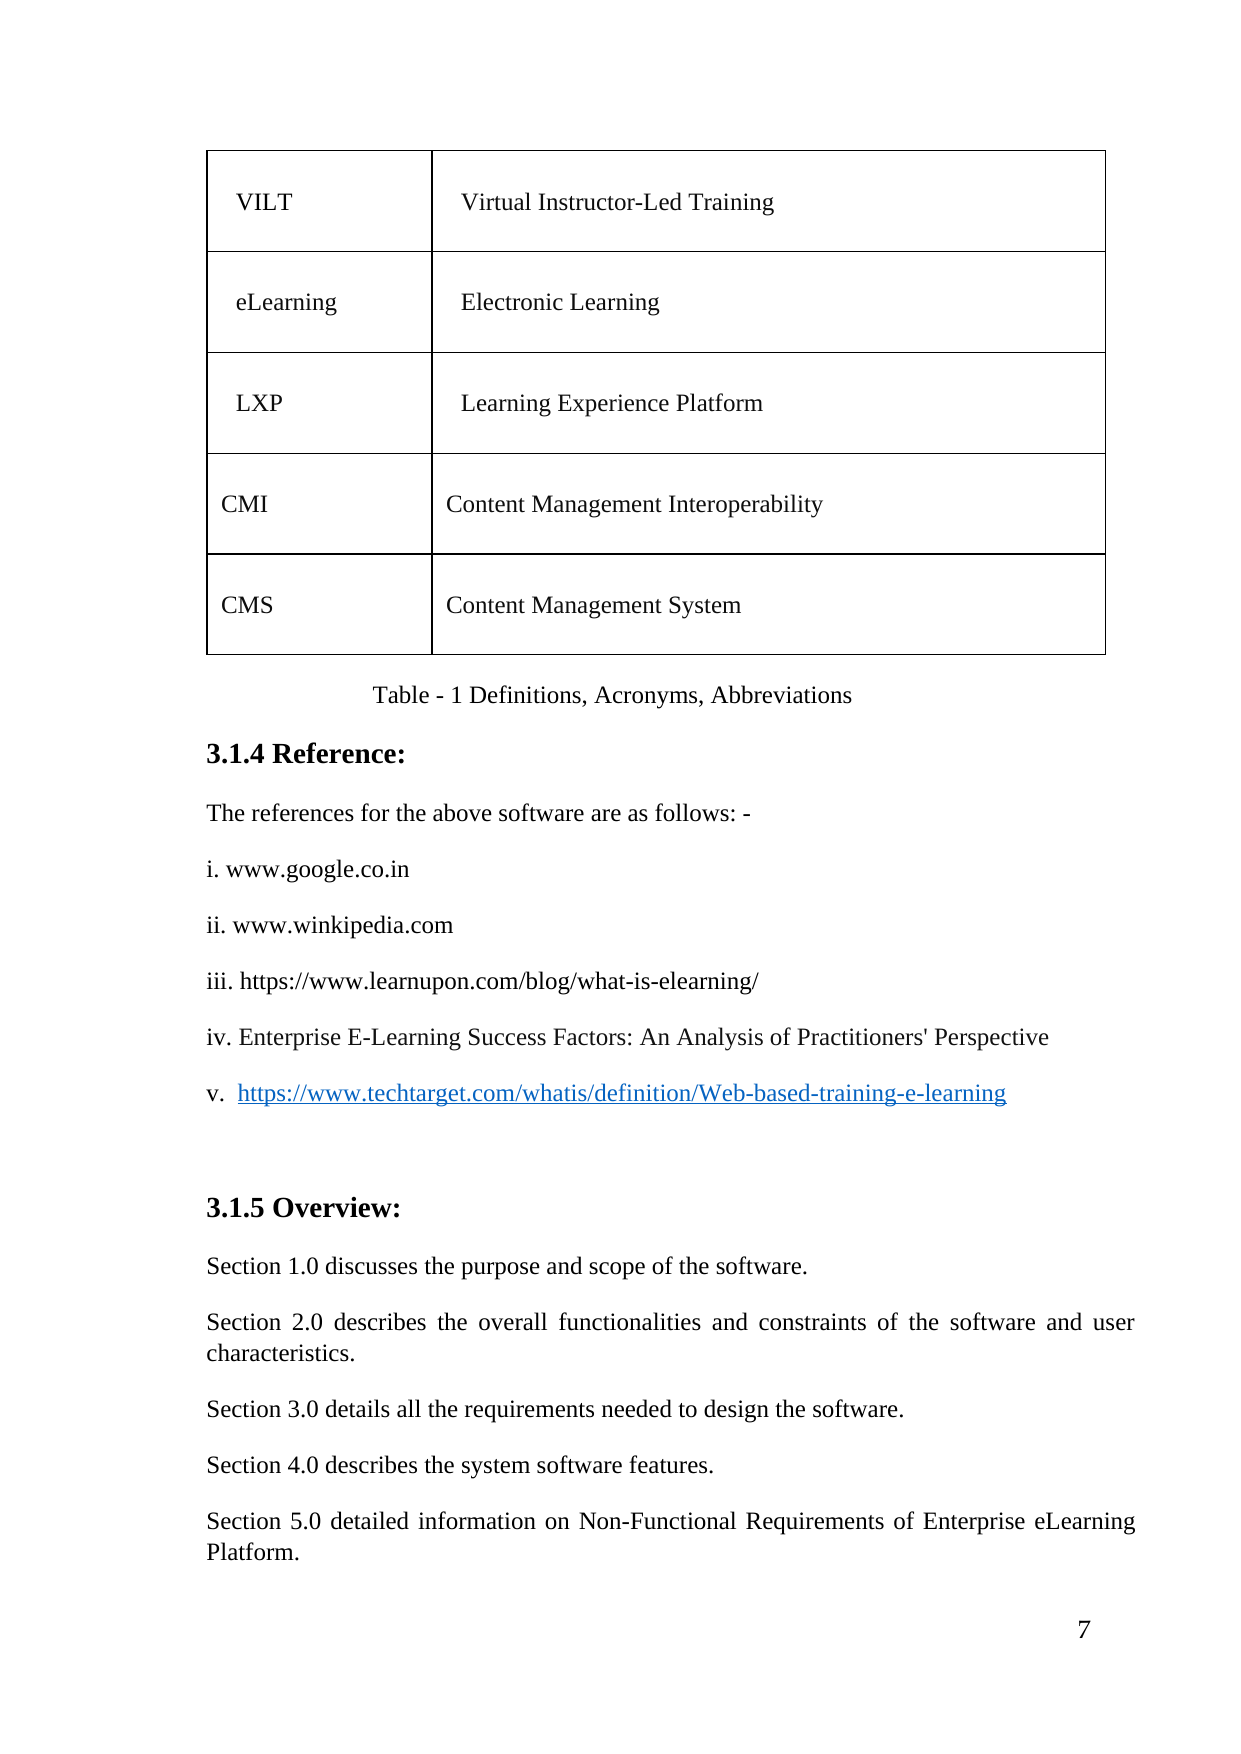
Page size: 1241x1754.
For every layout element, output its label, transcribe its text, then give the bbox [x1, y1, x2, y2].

table_cell Electronic Learning [433, 252, 1105, 352]
table_cell Content Management System [433, 555, 1105, 654]
text Section 3.0 details all the requirements needed to design the software. [206, 1394, 1137, 1423]
text i. www.google.co.in [206, 854, 1137, 882]
text Section 5.0 detailed information on Non-Functional Requirements of Enterprise eLearning Platform. [206, 1506, 1137, 1566]
table_cell Virtual Instructor-Led Training [433, 151, 1105, 251]
text 3.1.5 Overview: [206, 1190, 1137, 1223]
table_cell VILT [208, 151, 431, 251]
table_cell Learning Experience Platform [433, 353, 1105, 452]
text iii. https://www.learnupon.com/blog/what-is-elearning/ [206, 966, 1137, 994]
text ii. www.winkipedia.com [206, 910, 1137, 938]
text Section 2.0 describes the overall functionalities and constraints of the software and user characteristics. [206, 1307, 1137, 1367]
text Section 4.0 describes the system software features. [206, 1450, 1137, 1479]
table_cell CMI [208, 454, 431, 553]
table_cell eLearning [208, 252, 431, 352]
table_cell Content Management Interoperability [433, 454, 1105, 553]
text Table - 1 Definitions, Acronyms, Abbreviations [88, 680, 1137, 709]
text The references for the above software are as follows: - [206, 798, 1137, 826]
text v. https://www.techtarget.com/whatis/definition/Web-based-training-e-learning [206, 1078, 1137, 1107]
text 3.1.4 Reference: [206, 736, 1137, 770]
text iv. Enterprise E-Learning Success Factors: An Analysis of Practitioners' Perspective [206, 1022, 1137, 1051]
table_cell LXP [208, 353, 431, 452]
text Section 1.0 discusses the purpose and scope of the software. [206, 1251, 1137, 1280]
table_cell CMS [208, 555, 431, 654]
